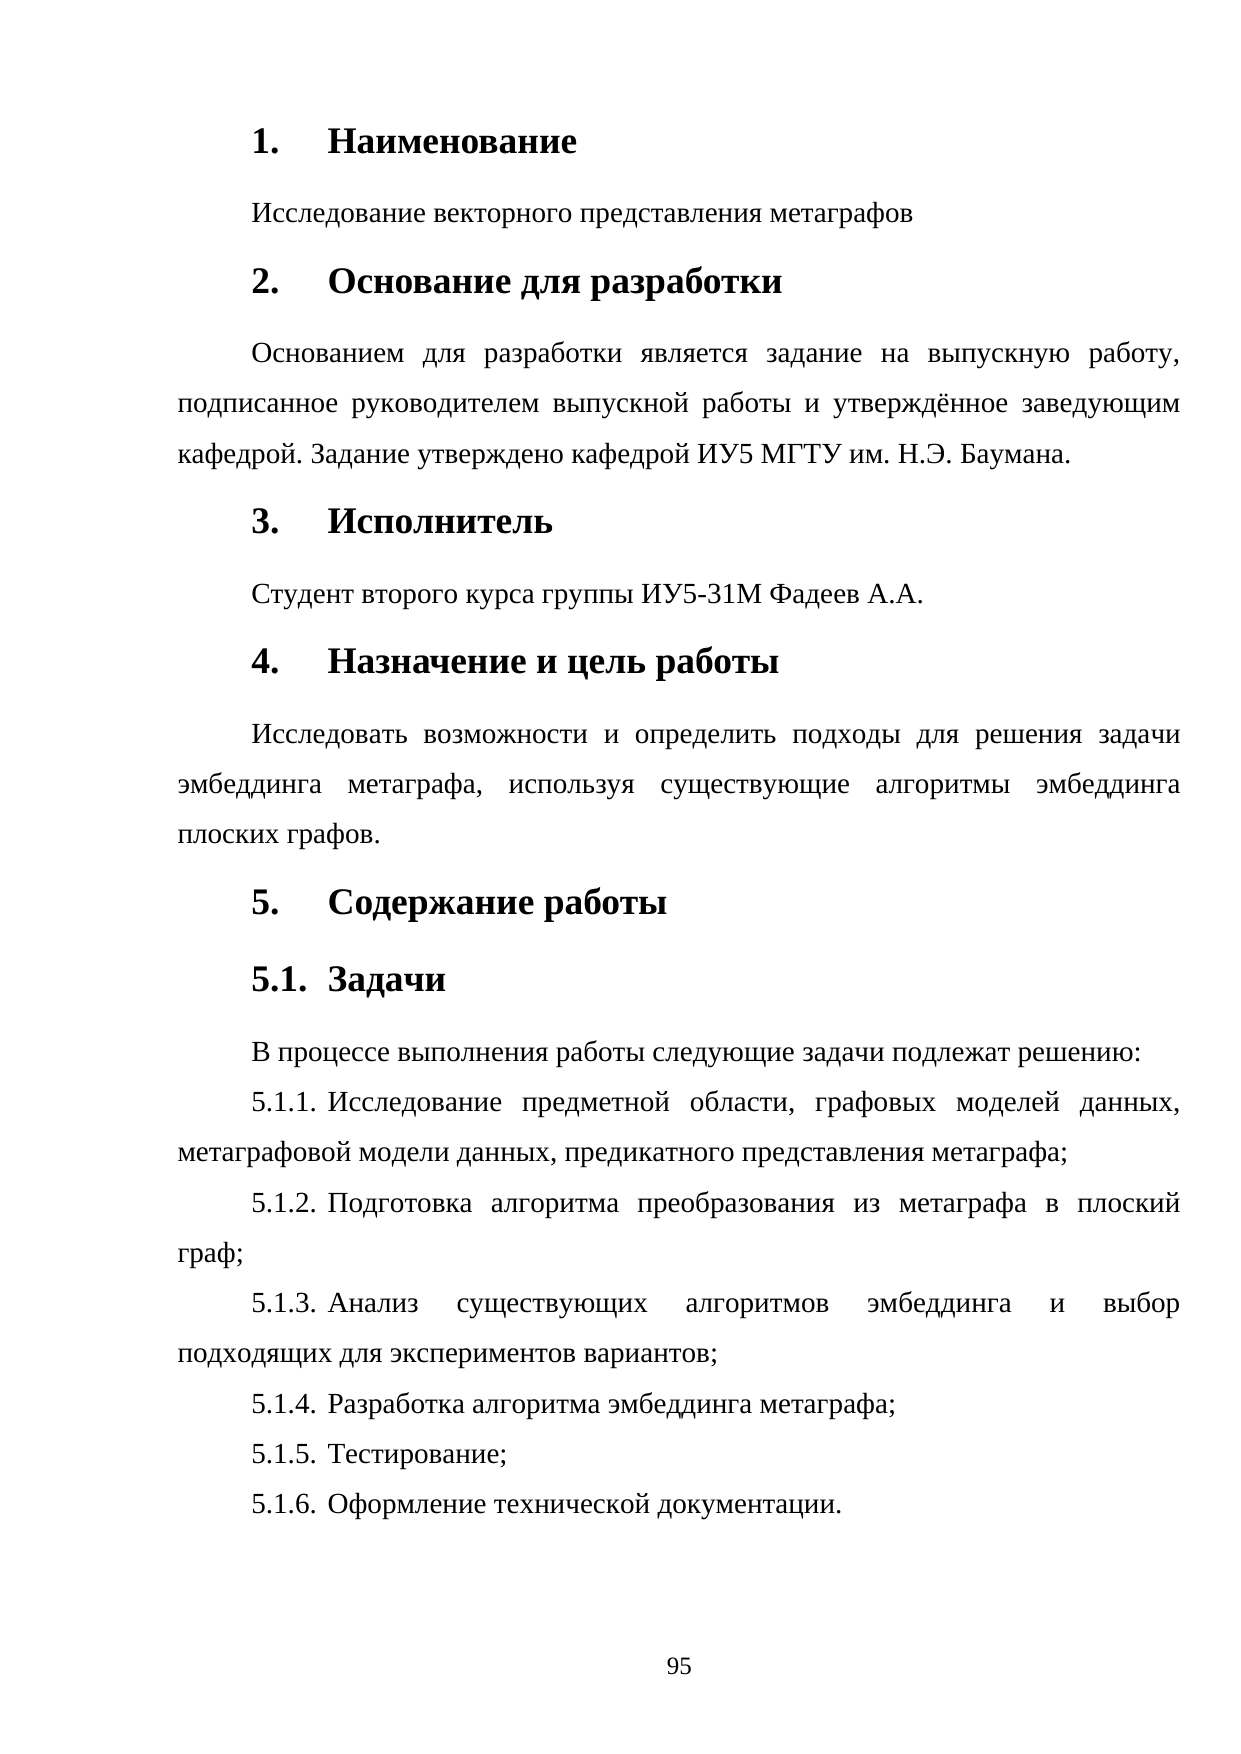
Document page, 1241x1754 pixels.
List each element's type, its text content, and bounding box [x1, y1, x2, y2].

text Исследование векторного представления метаграфов [177, 195, 1181, 229]
list Подготовка алгоритма преобразования из метаграфа в плоский граф; [177, 1185, 1181, 1268]
list Содержание работы [177, 879, 1181, 922]
list Оформление технической документации. [177, 1487, 1181, 1520]
list Исполнитель [177, 499, 1181, 542]
list Наименование [177, 118, 1181, 161]
list Задачи [177, 957, 1181, 1000]
list Тестирование; [177, 1436, 1181, 1470]
text Исследовать возможности и определить подходы для решения задачи эмбеддинга метаграфа, используя существующие алгоритмы эмбеддинга плоских графов. [177, 716, 1181, 850]
list Разработка алгоритма эмбеддинга метаграфа; [177, 1386, 1181, 1419]
list Назначение и цель работы [177, 639, 1181, 682]
text Основанием для разработки является задание на выпускную работу, подписанное руководителем выпускной работы и утверждённое заведующим кафедрой. Задание утверждено кафедрой ИУ5 МГТУ им. Н.Э. Баумана. [177, 335, 1181, 469]
list Основание для разработки [177, 258, 1181, 301]
text В процессе выполнения работы следующие задачи подлежат решению: [177, 1034, 1181, 1067]
list Исследование предметной области, графовых моделей данных, метаграфовой модели данных, предикатного представления метаграфа; [177, 1084, 1181, 1168]
list Анализ существующих алгоритмов эмбеддинга и выбор подходящих для экспериментов вариантов; [177, 1285, 1181, 1369]
text Студент второго курса группы ИУ5-31М Фадеев А.А. [177, 576, 1181, 609]
